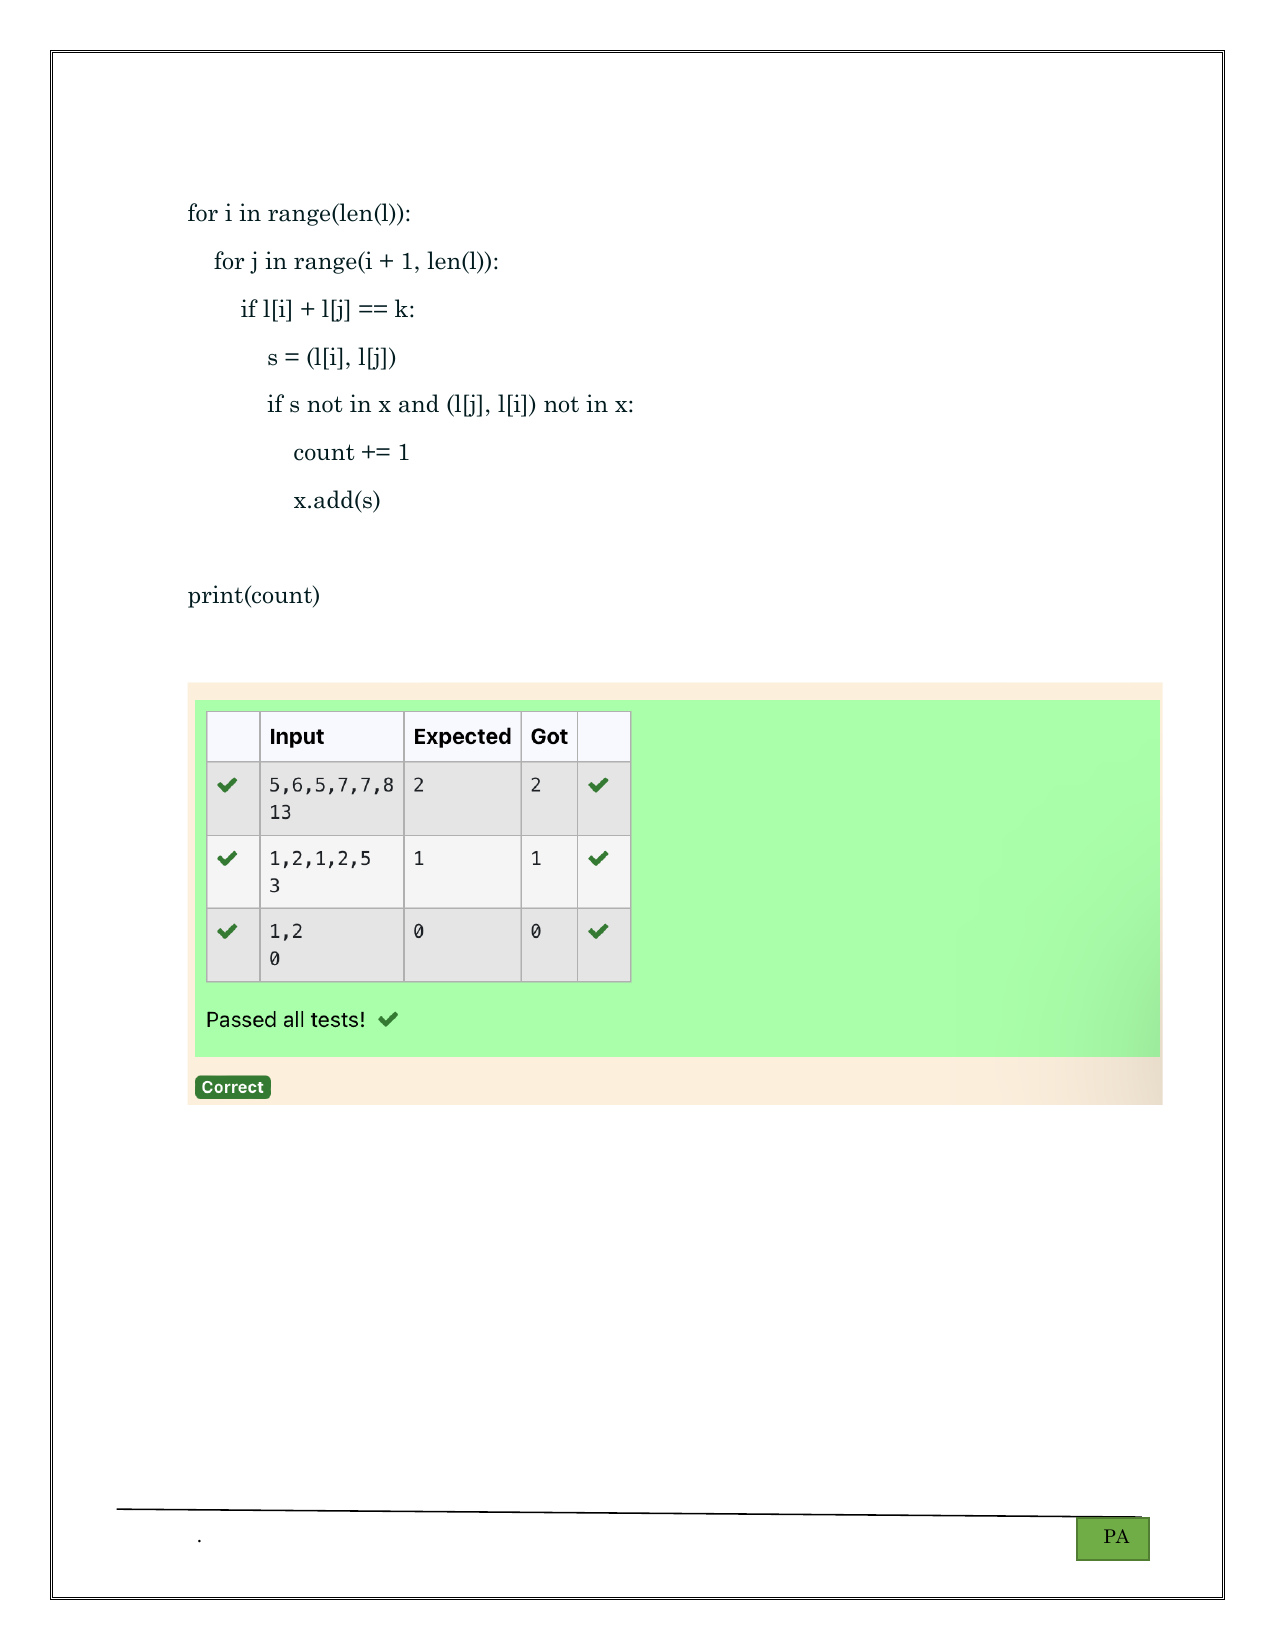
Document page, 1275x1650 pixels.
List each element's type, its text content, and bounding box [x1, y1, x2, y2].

text count += 1 [187, 437, 1125, 466]
text x.add(s) [187, 485, 1125, 513]
text s = (l[i], l[j]) [187, 341, 1125, 370]
text if l[i] + l[j] == k: [187, 293, 1125, 322]
text for i in range(len(l)): [187, 198, 1125, 227]
picture [187, 676, 1163, 1105]
text for j in range(i + 1, len(l)): [187, 246, 1125, 274]
text if s not in x and (l[j], l[i]) not in x: [187, 389, 1125, 418]
text print(count) [187, 580, 1125, 609]
